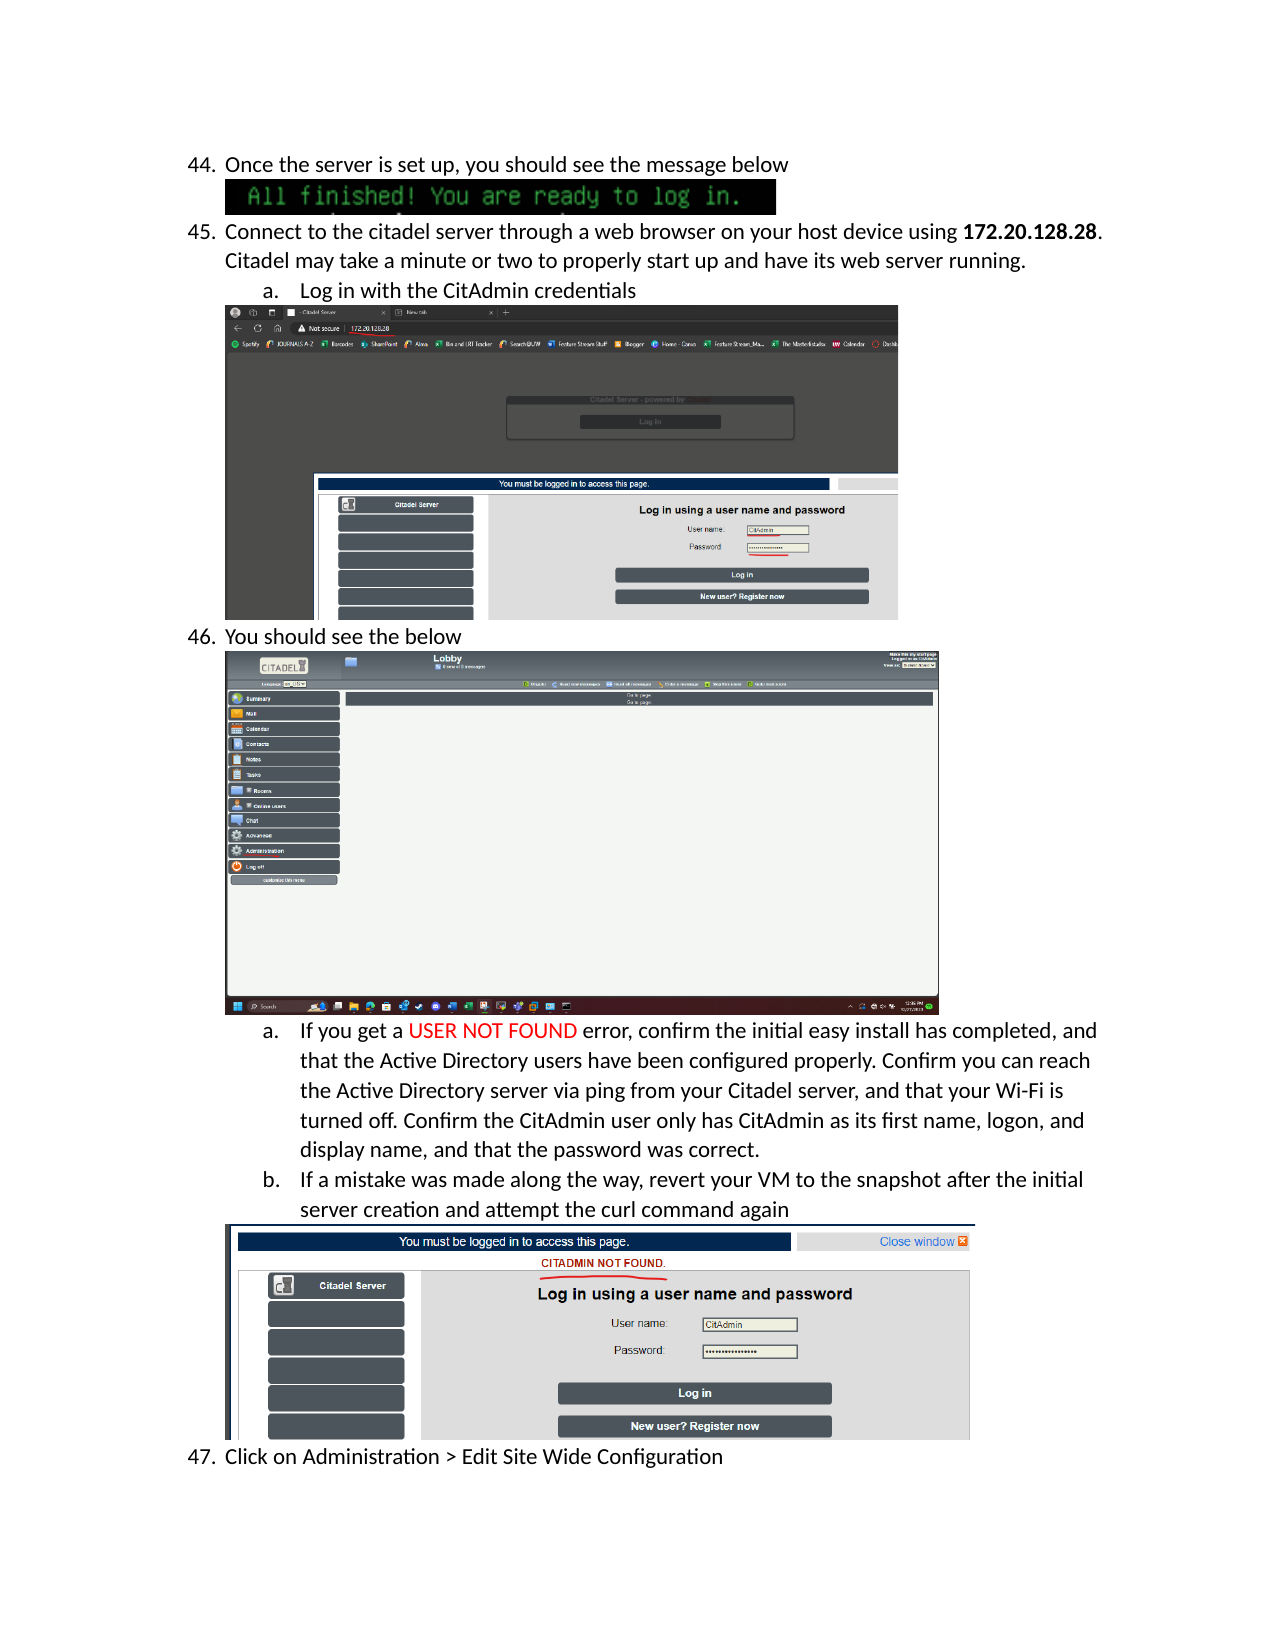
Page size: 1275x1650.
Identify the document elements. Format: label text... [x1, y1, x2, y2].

list Log in with the CitAdmin credentials [262, 276, 1125, 304]
picture [225, 305, 899, 620]
list If a mistake was made along the way, revert your VM to the snapshot after the initial server creation and attempt the curl command again [262, 1165, 1125, 1223]
list If you get a USER NOT FOUND error, confirm the initial easy install has completed, and that the Active Directory users have been configured properly. Confirm you can reach the Active Directory server via ping from your Citadel server, and that your Wi-Fi is turned off. Confirm the CitAdmin user only has CitAdmin as its first name, logon, and display name, and that the password was correct. [262, 1017, 1125, 1163]
list You should see the below [187, 622, 1125, 650]
picture [225, 651, 939, 1015]
list Connect to the citadel server through a web browser on your host device using 172.20.128.28. Citadel may take a minute or two to properly start up and have its web server running. [187, 217, 1125, 274]
list Click on Administration > Edit Site Wide Configuration [187, 1442, 1125, 1470]
picture [225, 1224, 976, 1440]
list Once the server is set up, you should see the message below [187, 150, 1125, 178]
picture [225, 179, 777, 215]
